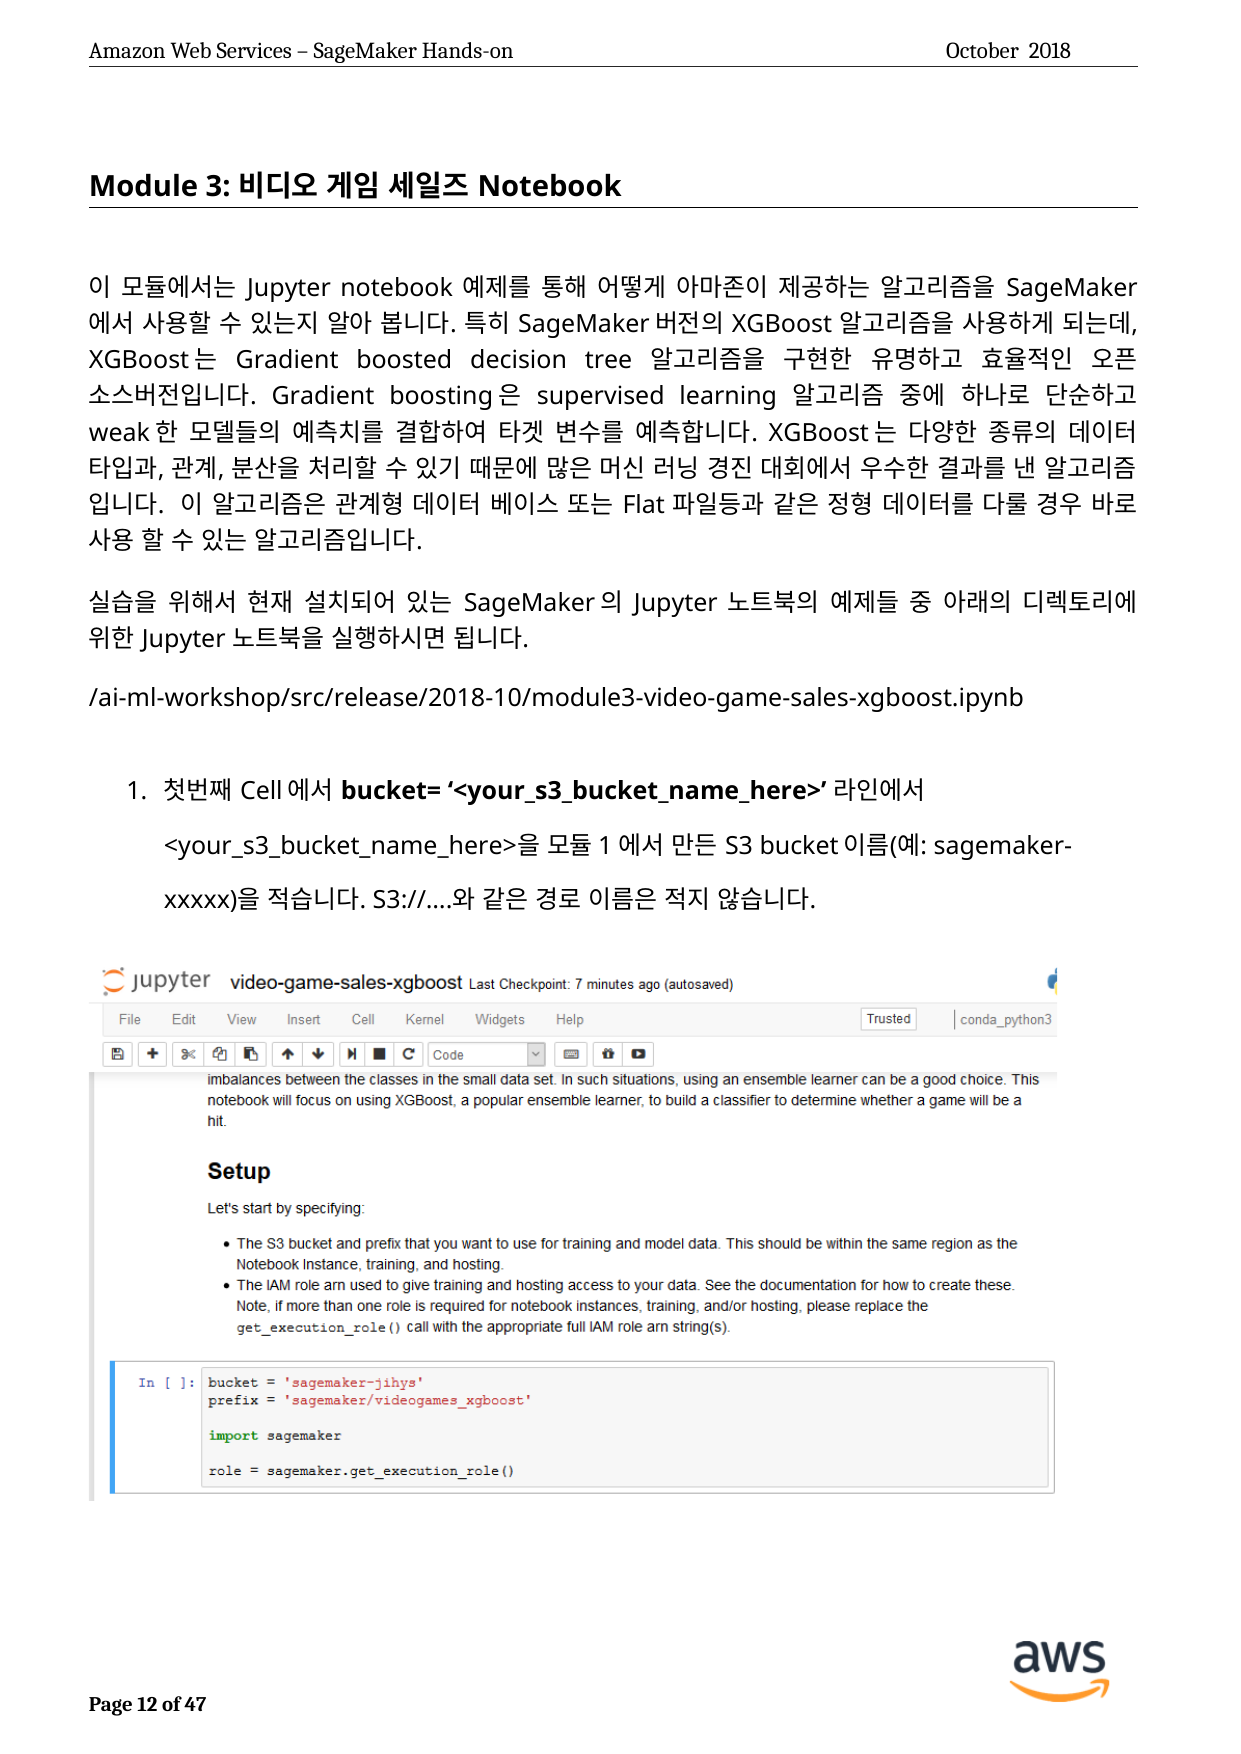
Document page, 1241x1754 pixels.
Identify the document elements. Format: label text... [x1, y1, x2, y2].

picture [999, 1630, 1118, 1712]
picture [88, 963, 1058, 1501]
text /ai-ml-workshop/src/release/2018-10/module3-video-game-sales-xgboost.ipynb [89, 679, 1138, 742]
list 첫번째 Cell에서 bucket= ‘<your_s3_bucket_name_here>’ 라인에서 <your_s3_bucket_name_here>을 모듈1 에서 만든 S3 bucket이름(예: sagemaker-xxxxx)을 적습니다. S3://….와 같은 경로 이름은 적지 않습니다. [126, 771, 1138, 916]
text 이 모듈에서는 Jupyter notebook 예제를 통해 어떻게 아마존이 제공하는 알고리즘을 SageMaker에서 사용할 수 있는지 알아 봅니다. 특히 SageMaker버전의 XGBoost 알고리즘을 사용하게 되는데, XGBoost는 Gradient boosted decision tree 알고리즘을 구현한 유명하고 효율적인 오픈 소스버전입니다. Gradient boosting은 supervised learning 알고리즘 중에 하나로 단순하고 weak한 모델들의 예측치를 결합하여 타겟 변수를 예측합니다. XGBoost는 다양한 종류의 데이터 타입과, 관계, 분산을 처리할 수 있기 때문에 많은 머신 러닝 경진 대회에서 우수한 결과를 낸 알고리즘 입니다. 이 알고리즘은 관계형 데이터 베이스 또는 Flat 파일등과 같은 정형 데이터를 다룰 경우 바로 사용 할 수 있는 알고리즘입니다. [89, 267, 1138, 557]
subtitle Module 3: 비디오 게임 세일즈 Notebook [89, 162, 1138, 207]
text 실습을 위해서 현재 설치되어 있는 SageMaker의 Jupyter 노트북의 예제들 중 아래의 디렉토리에 위한 Jupyter 노트북을 실행하시면 됩니다. [89, 582, 1138, 654]
